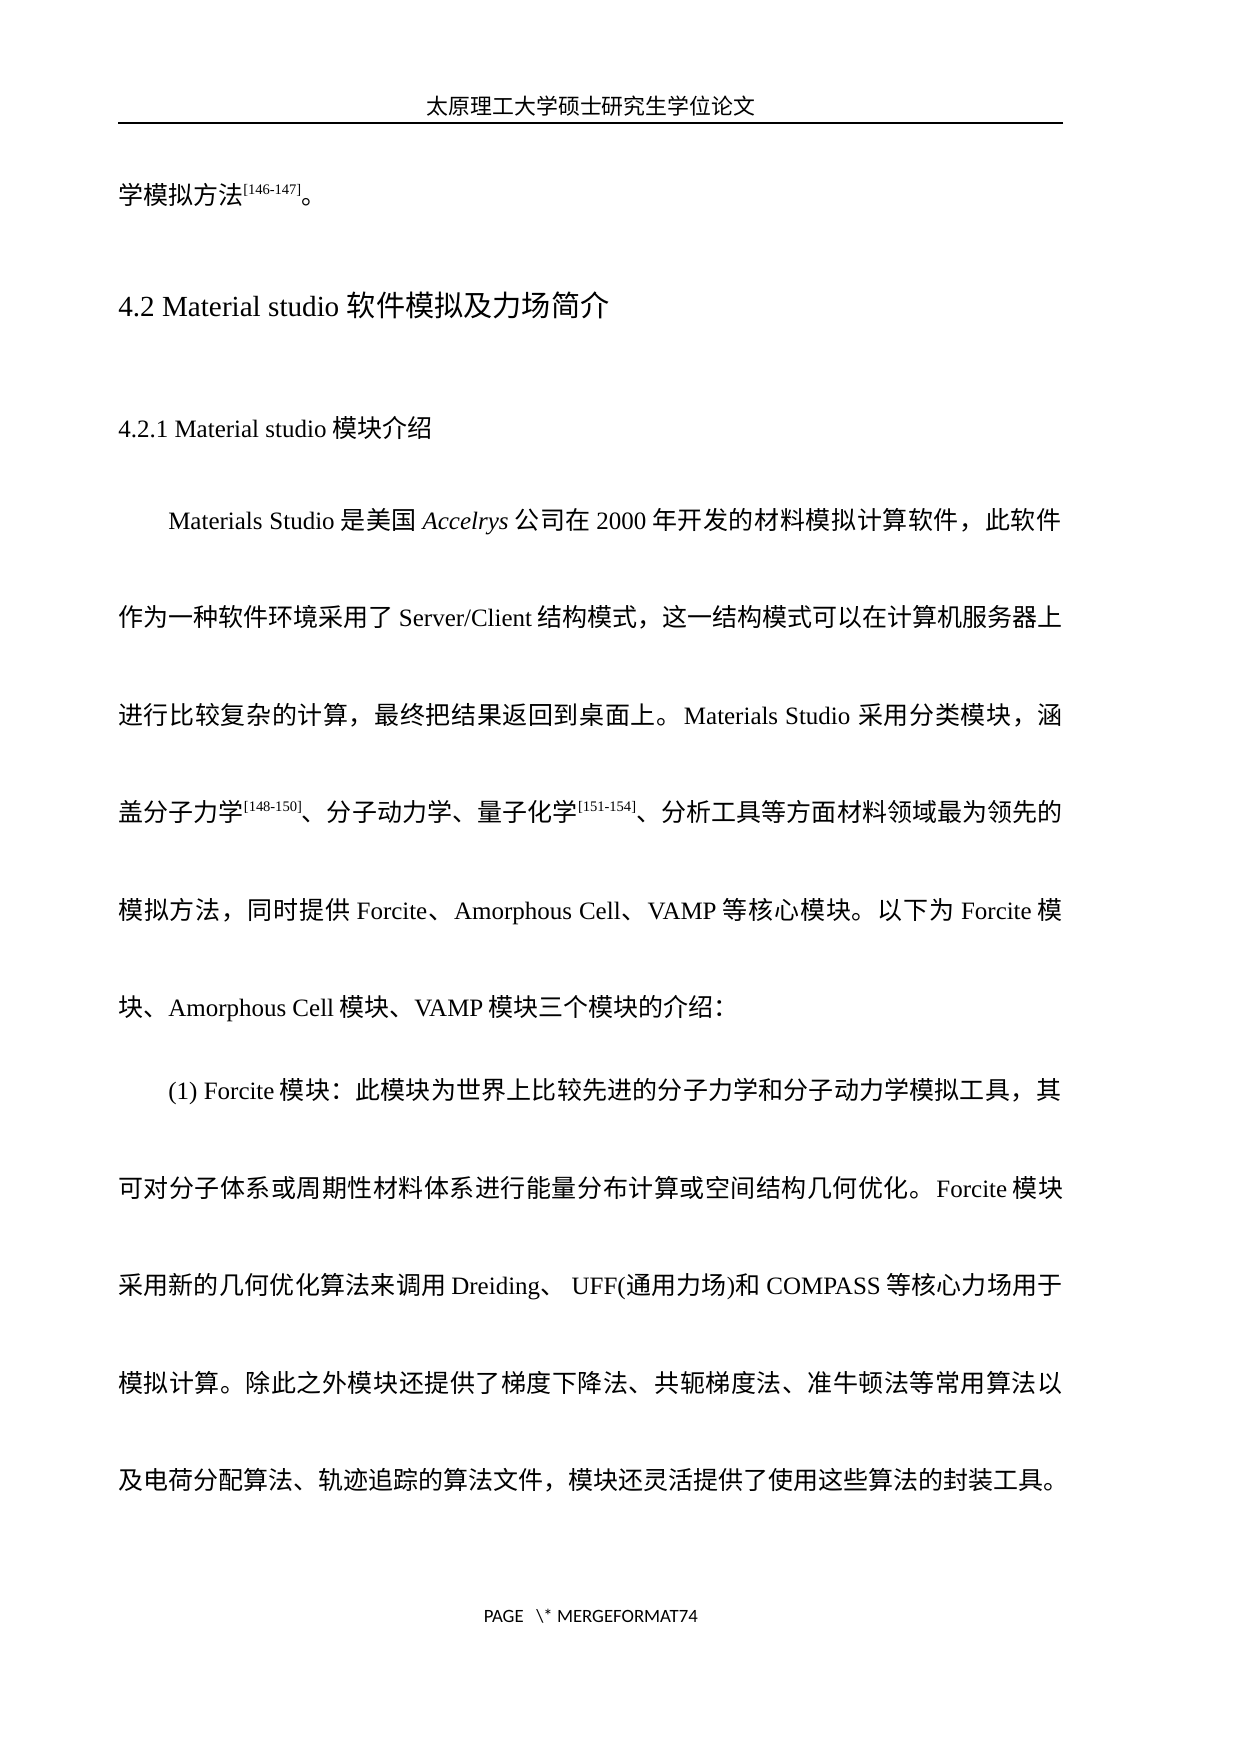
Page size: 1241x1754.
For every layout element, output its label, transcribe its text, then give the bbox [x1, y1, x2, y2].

subtitle 4.2 Material studio 软件模拟及力场简介 [118, 271, 1063, 336]
list Forcite模块：此模块为世界上比较先进的分子力学和分子动力学模拟工具，其可对分子体系或周期性材料体系进行能量分布计算或空间结构几何优化。Forcite模块采用新的几何优化算法来调用Dreiding、 UFF(通用力场)和 COMPASS等核心力场用于模拟计算。除此之外模块还提供了梯度下降法、共轭梯度法、准牛顿法等常用算法以及电荷分配算法、轨迹追踪的算法文件，模块还灵活提供了使用这些算法的封装工具。 [118, 1056, 1063, 1511]
text 4.2.1 Material studio 模块介绍 [118, 394, 1063, 459]
text 本文运用的分子模拟方法有：分子力学模拟方法、分子动力学模拟方法及量子化学模拟方法[146-147]。 [118, 161, 1063, 226]
text Materials Studio是美国Accelrys公司在2000年开发的材料模拟计算软件，此软件作为一种软件环境采用了Server/Client结构模式，这一结构模式可以在计算机服务器上进行比较复杂的计算，最终把结果返回到桌面上。Materials Studio 采用分类模块，涵盖分子力学[148-150]、分子动力学、量子化学[151-154]、分析工具等方面材料领域最为领先的模拟方法，同时提供Forcite、Amorphous Cell、VAMP等核心模块。以下为Forcite模块、Amorphous Cell模块、VAMP模块三个模块的介绍： [118, 486, 1063, 1038]
